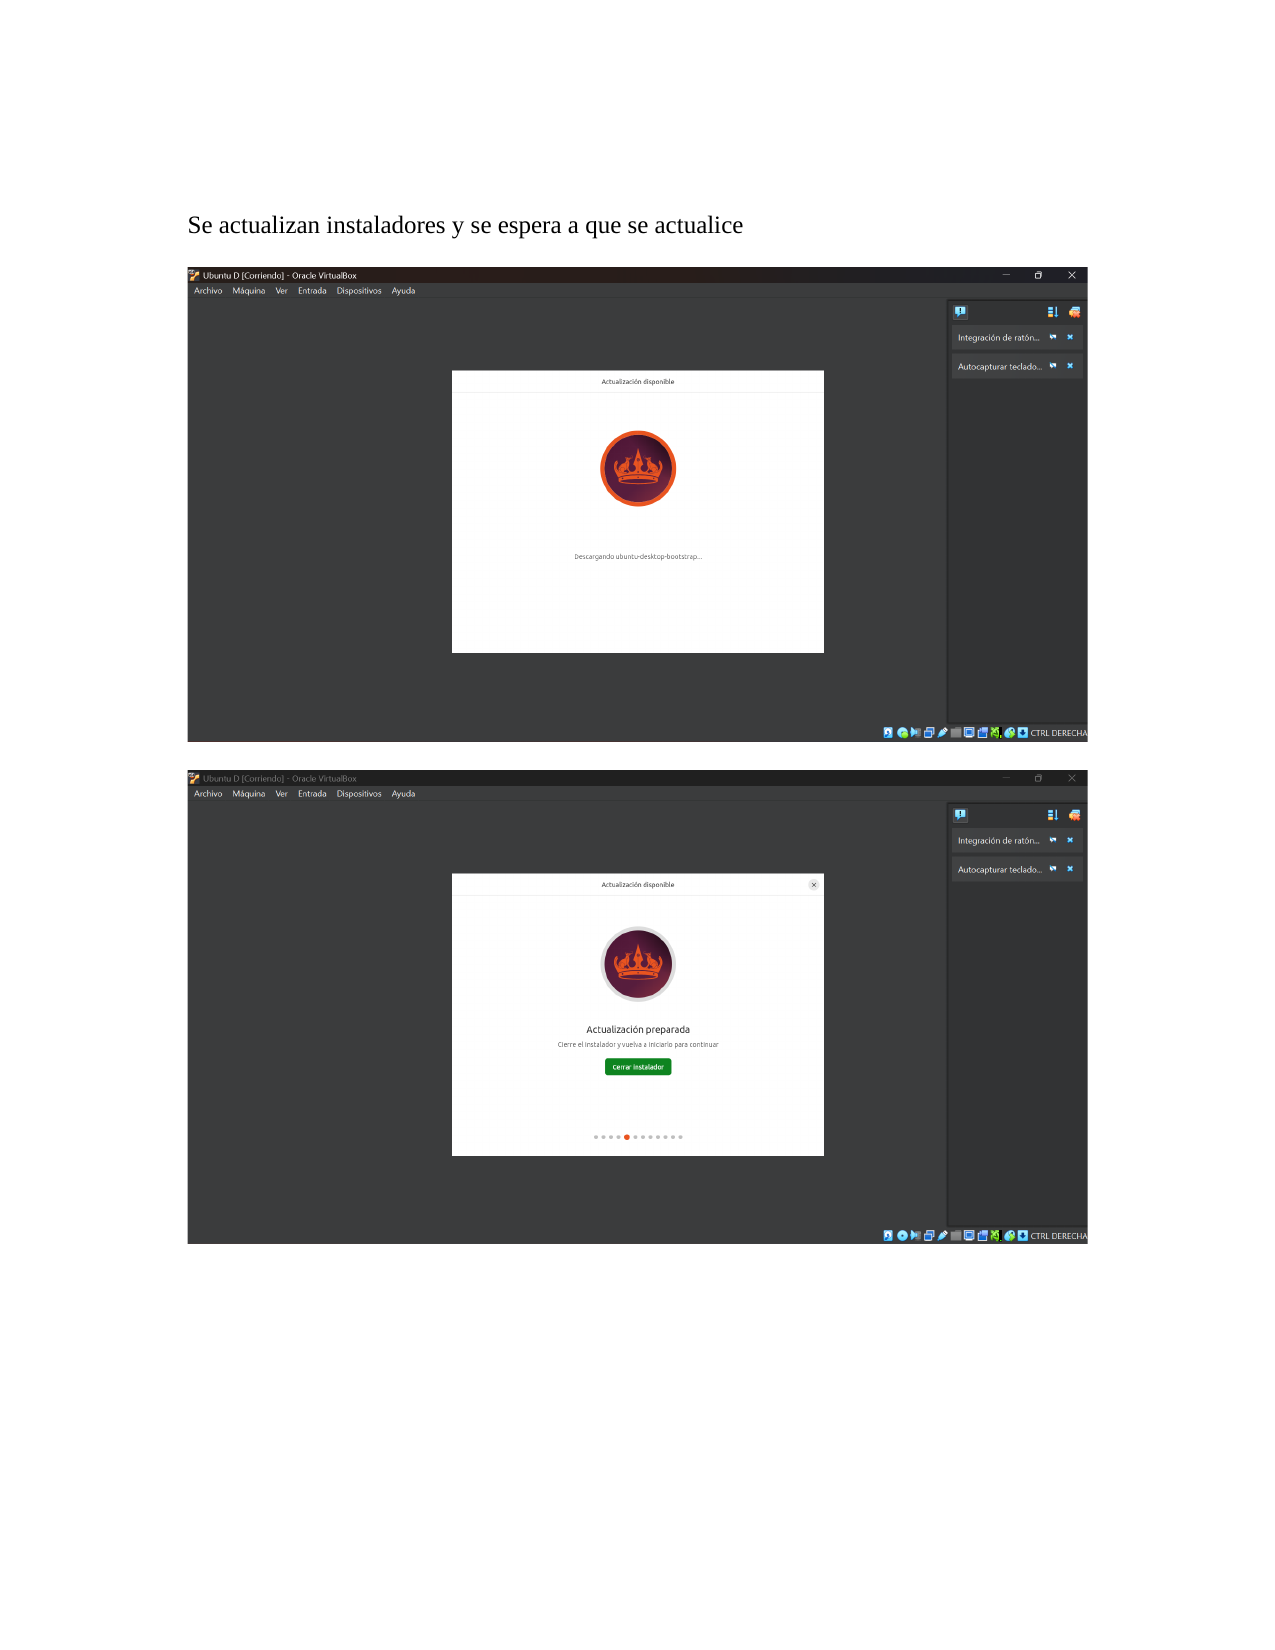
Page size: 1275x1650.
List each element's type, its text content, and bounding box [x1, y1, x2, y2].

picture [187, 267, 1088, 742]
picture [187, 770, 1088, 1244]
text Se actualizan instaladores y se espera a que se actualice [187, 210, 1087, 267]
